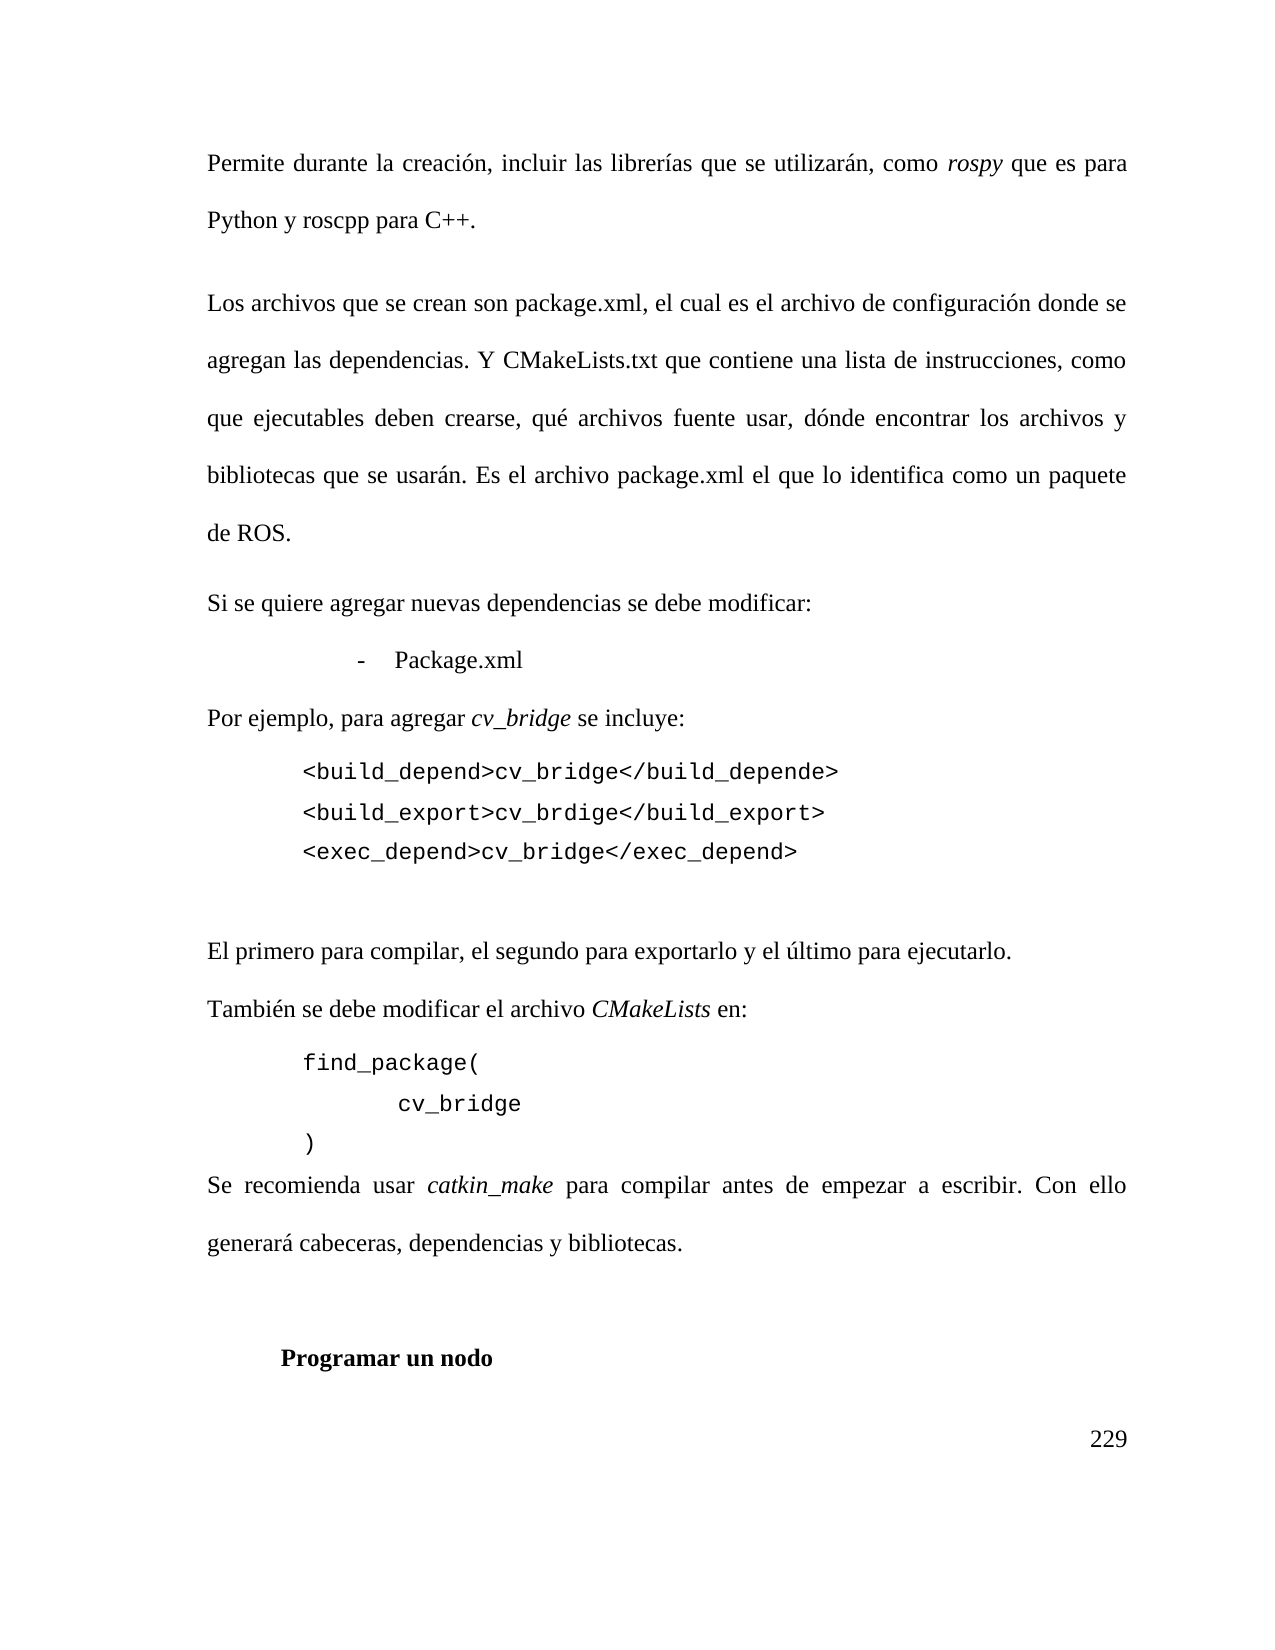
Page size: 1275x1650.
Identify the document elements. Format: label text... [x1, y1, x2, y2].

text cv_bridge [207, 1092, 1127, 1118]
text find_package( [207, 1051, 1127, 1077]
text <build_export>cv_brdige</build_export> [207, 801, 1127, 827]
text Se recomienda usar catkin_make para compilar antes de empezar a escribir. Con ello generará cabeceras, dependencias y bibliotecas. [207, 1170, 1127, 1256]
text ) [207, 1131, 1127, 1157]
text <exec_depend>cv_bridge</exec_depend> [207, 840, 1127, 866]
text Por ejemplo, para agregar cv_bridge se incluye: [207, 703, 1127, 731]
text El primero para compilar, el segundo para exportarlo y el último para ejecutarlo. [207, 936, 1127, 965]
list Package.xml [357, 645, 1127, 674]
text Permite durante la creación, incluir las librerías que se utilizarán, como rospy que es para Python y roscpp para C++. [207, 148, 1127, 234]
text Si se quiere agregar nuevas dependencias se debe modificar: [207, 588, 1127, 616]
text Programar un nodo [207, 1343, 1127, 1371]
text También se debe modificar el archivo CMakeLists en: [207, 994, 1127, 1023]
text <build_depend>cv_bridge</build_depende> [207, 760, 1127, 786]
text Los archivos que se crean son package.xml, el cual es el archivo de configuración donde se agregan las dependencias. Y CMakeLists.txt que contiene una lista de instrucciones, como que ejecutables deben crearse, qué archivos fuente usar, dónde encontrar los archivos y bibliotecas que se usarán. Es el archivo package.xml el que lo identifica como un paquete de ROS. [207, 288, 1127, 546]
